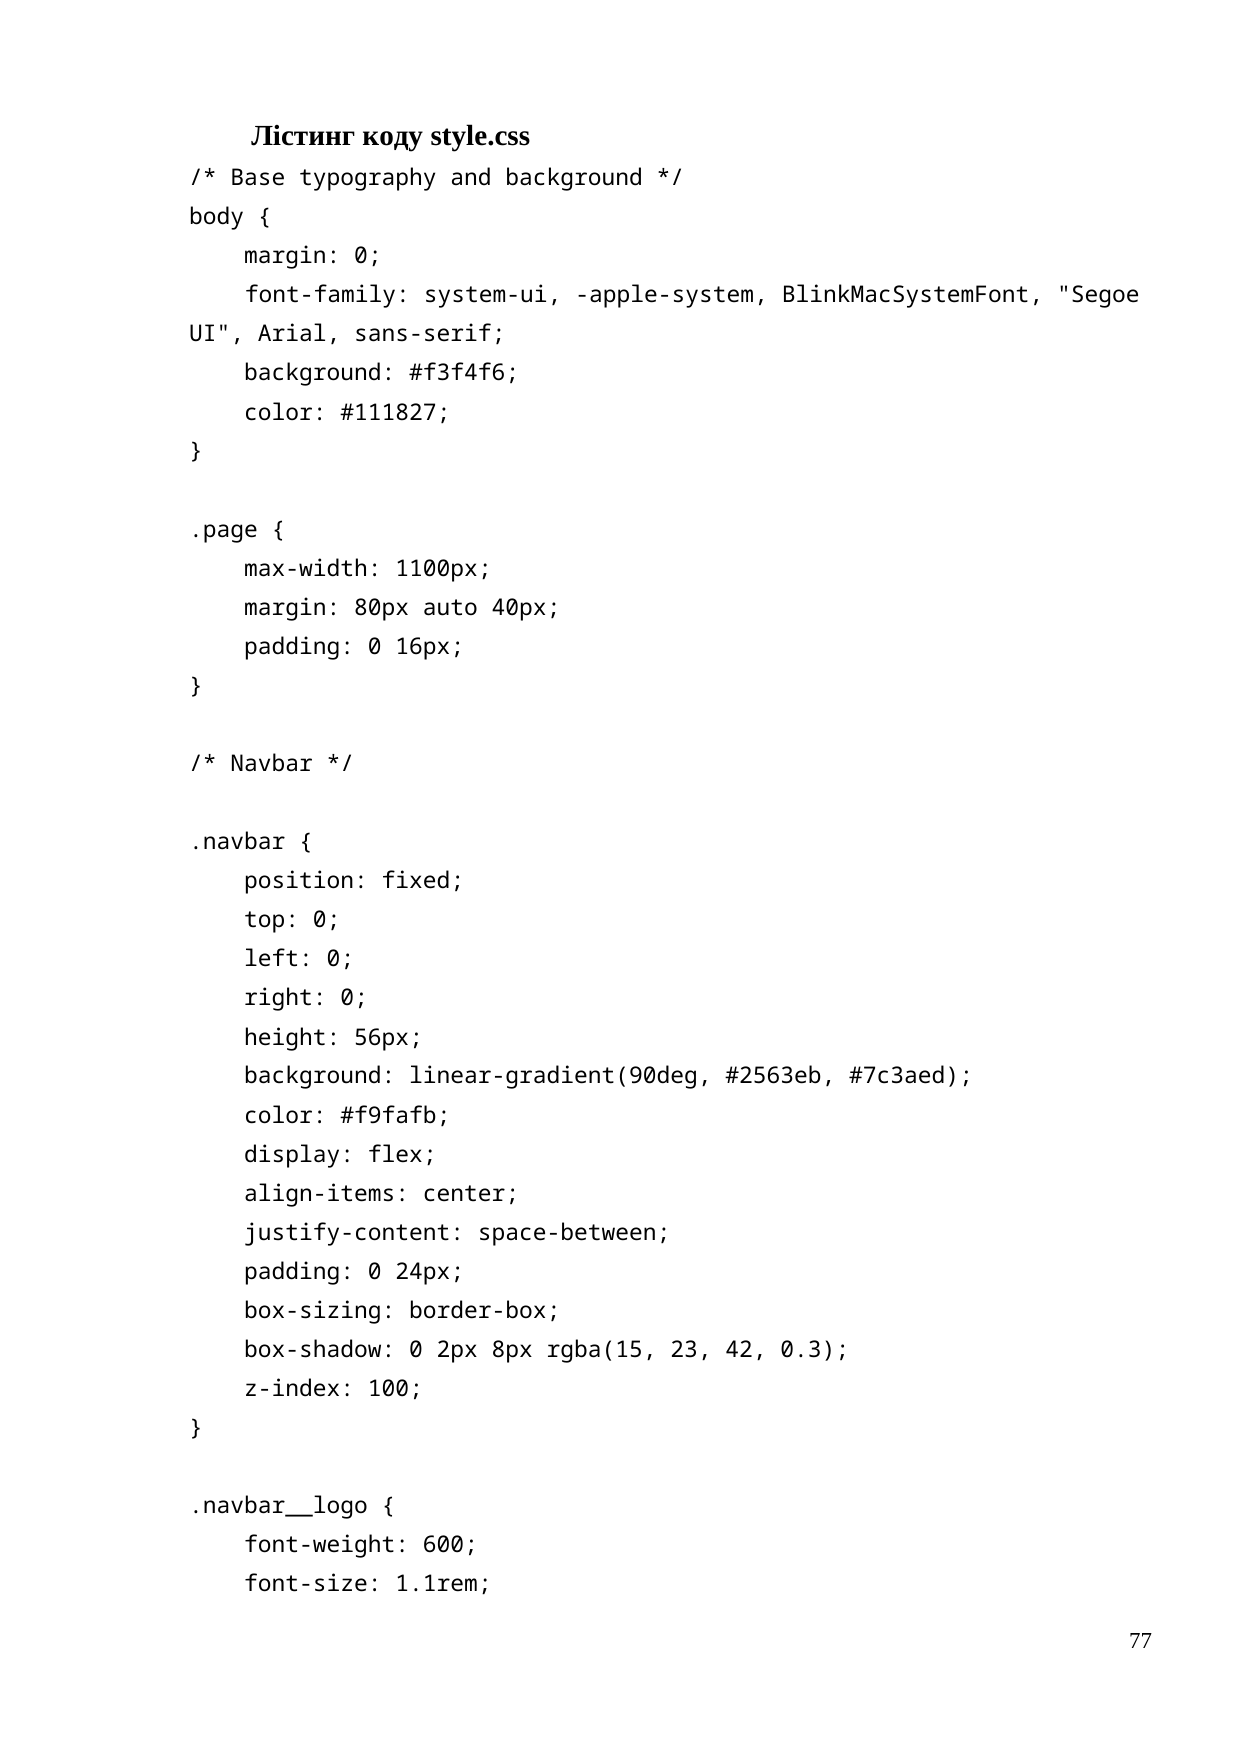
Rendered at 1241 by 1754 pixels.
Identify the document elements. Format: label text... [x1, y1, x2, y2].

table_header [178, 161, 1151, 1605]
text Лістинг коду style.css [177, 118, 1152, 152]
